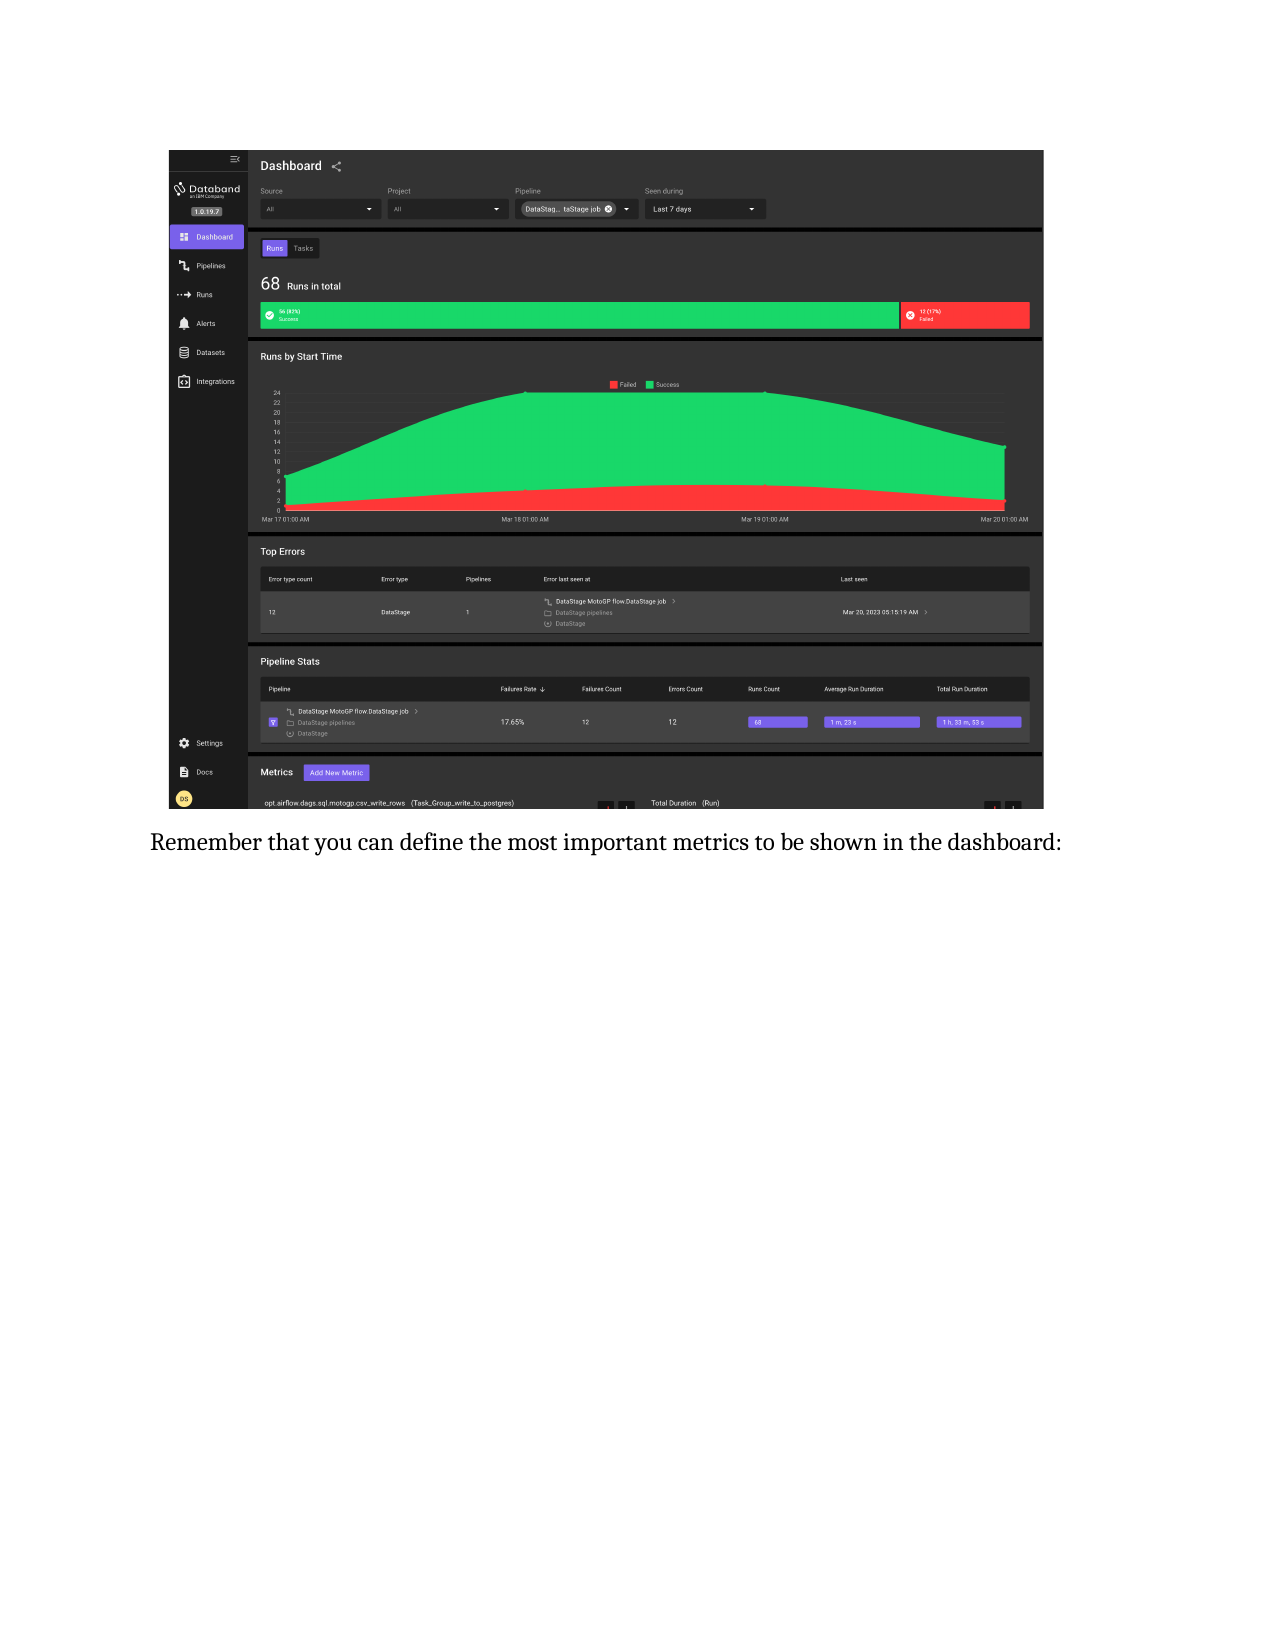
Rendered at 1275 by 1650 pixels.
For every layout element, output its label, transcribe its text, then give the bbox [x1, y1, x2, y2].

picture [168, 150, 1044, 809]
text Remember that you can define the most important metrics to be shown in the dashboard: [150, 827, 1125, 856]
